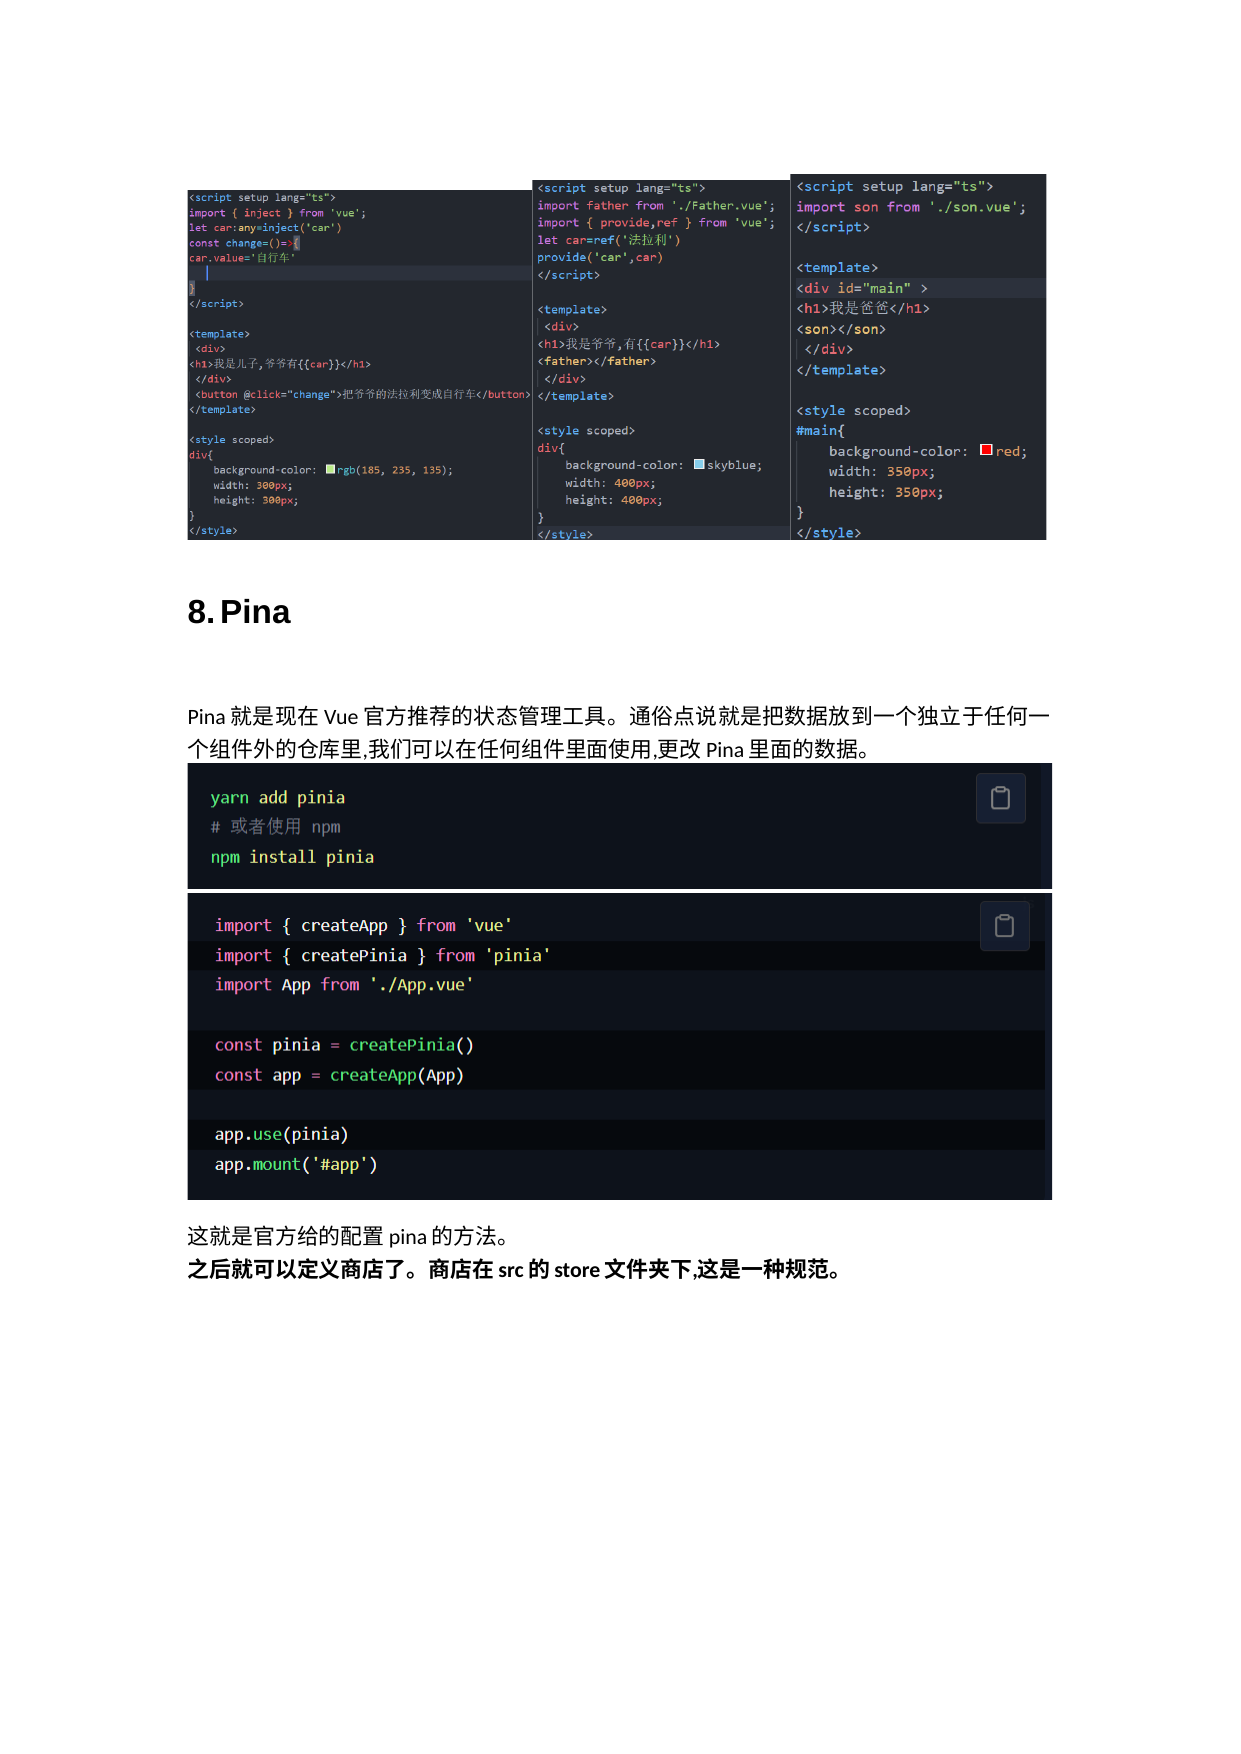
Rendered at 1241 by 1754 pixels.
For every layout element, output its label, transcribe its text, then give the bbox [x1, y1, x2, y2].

list Pina就是现在Vue官方推荐的状态管理工具。通俗点说就是把数据放到一个独立于任何一个组件外的仓库里,我们可以在任何组件里面使用,更改Pina里面的数据。 [187, 699, 1053, 763]
picture [187, 893, 1053, 1200]
list 这就是官方给的配置pina的方法。 [187, 1219, 1053, 1251]
list 之后就可以定义商店了。商店在src的store文件夹下,这是一种规范。 [187, 1251, 1053, 1284]
picture [187, 174, 1047, 540]
subtitle Pina [187, 579, 1053, 644]
picture [187, 763, 1053, 889]
